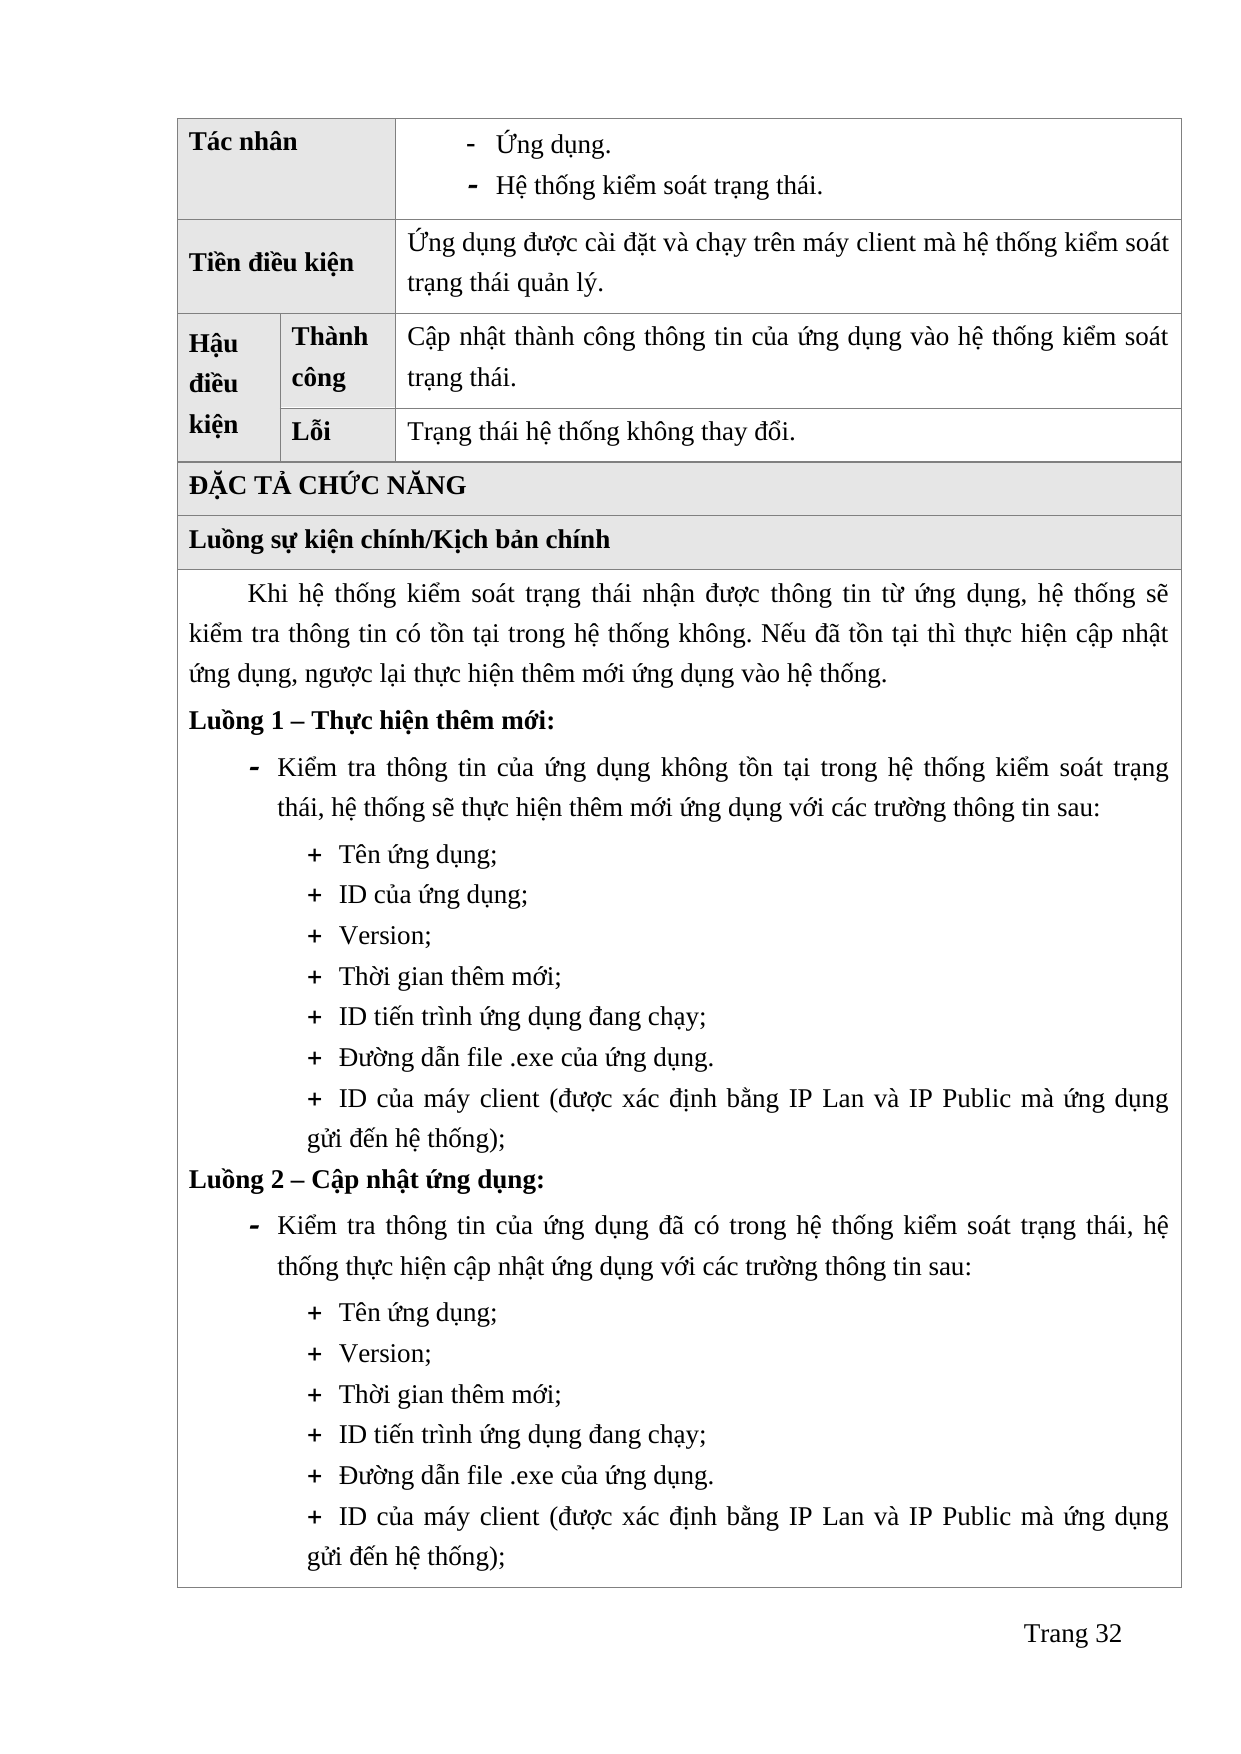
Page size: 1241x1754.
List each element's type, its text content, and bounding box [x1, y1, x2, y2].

table_cell Ứng dụng. Hệ thống kiểm soát trạng thái. [396, 119, 1181, 219]
table_cell ĐẶC TẢ CHỨC NĂNG [178, 463, 1181, 515]
table_cell Hậu điều kiện [178, 314, 280, 461]
table_cell Thành công [281, 314, 395, 407]
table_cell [178, 570, 1181, 1587]
table_cell Trạng thái hệ thống không thay đổi. [396, 409, 1181, 461]
table_cell Lỗi [281, 409, 395, 461]
table_cell Ứng dụng được cài đặt và chạy trên máy client mà hệ thống kiểm soát trạng thái quản lý. [396, 220, 1181, 313]
table_cell Tác nhân [178, 119, 395, 219]
table_cell Tiền điều kiện [178, 220, 395, 313]
table_cell Cập nhật thành công thông tin của ứng dụng vào hệ thống kiểm soát trạng thái. [396, 314, 1181, 407]
table_cell Luồng sự kiện chính/Kịch bản chính [178, 516, 1181, 569]
